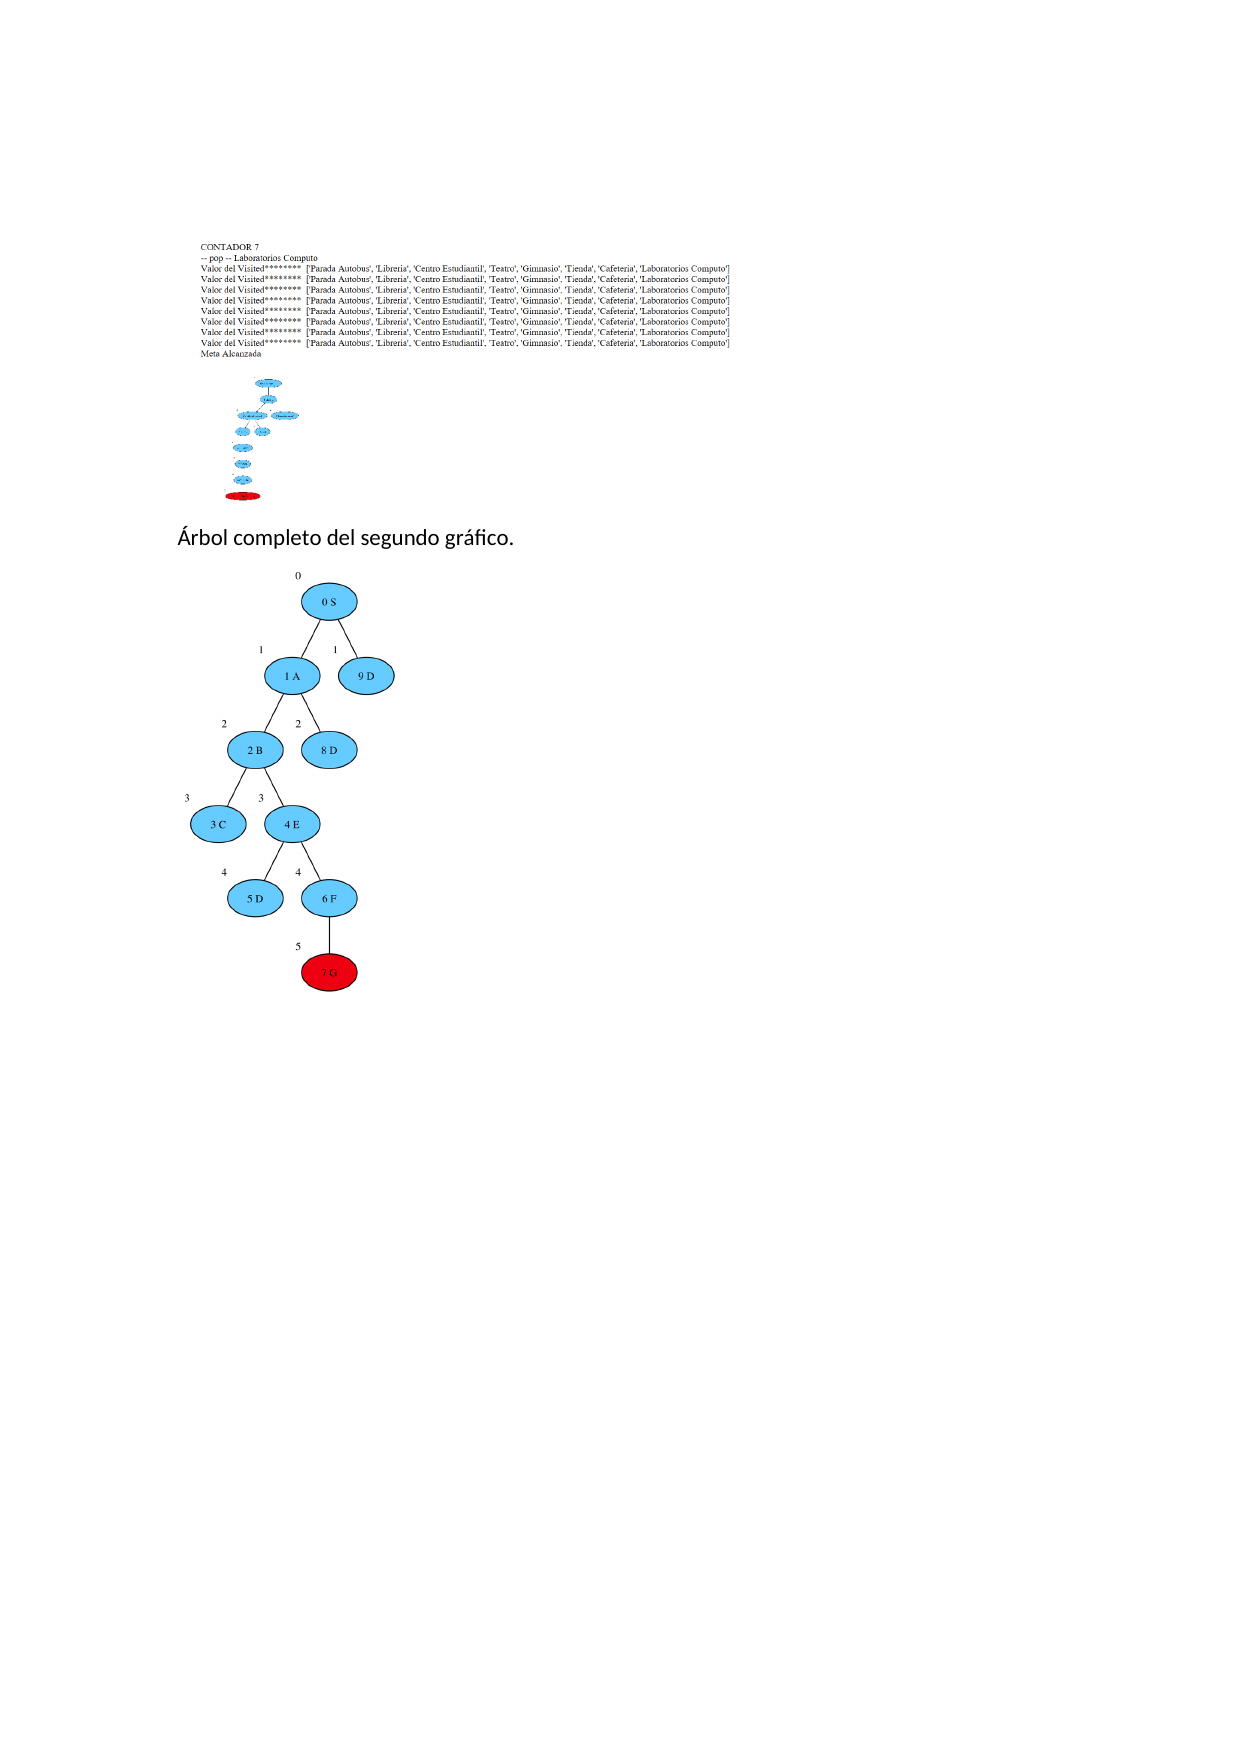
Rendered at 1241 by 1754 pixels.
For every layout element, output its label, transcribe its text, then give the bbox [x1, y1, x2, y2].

picture [196, 242, 733, 506]
picture [180, 569, 451, 992]
text Árbol completo del segundo gráfico. [177, 523, 1063, 551]
